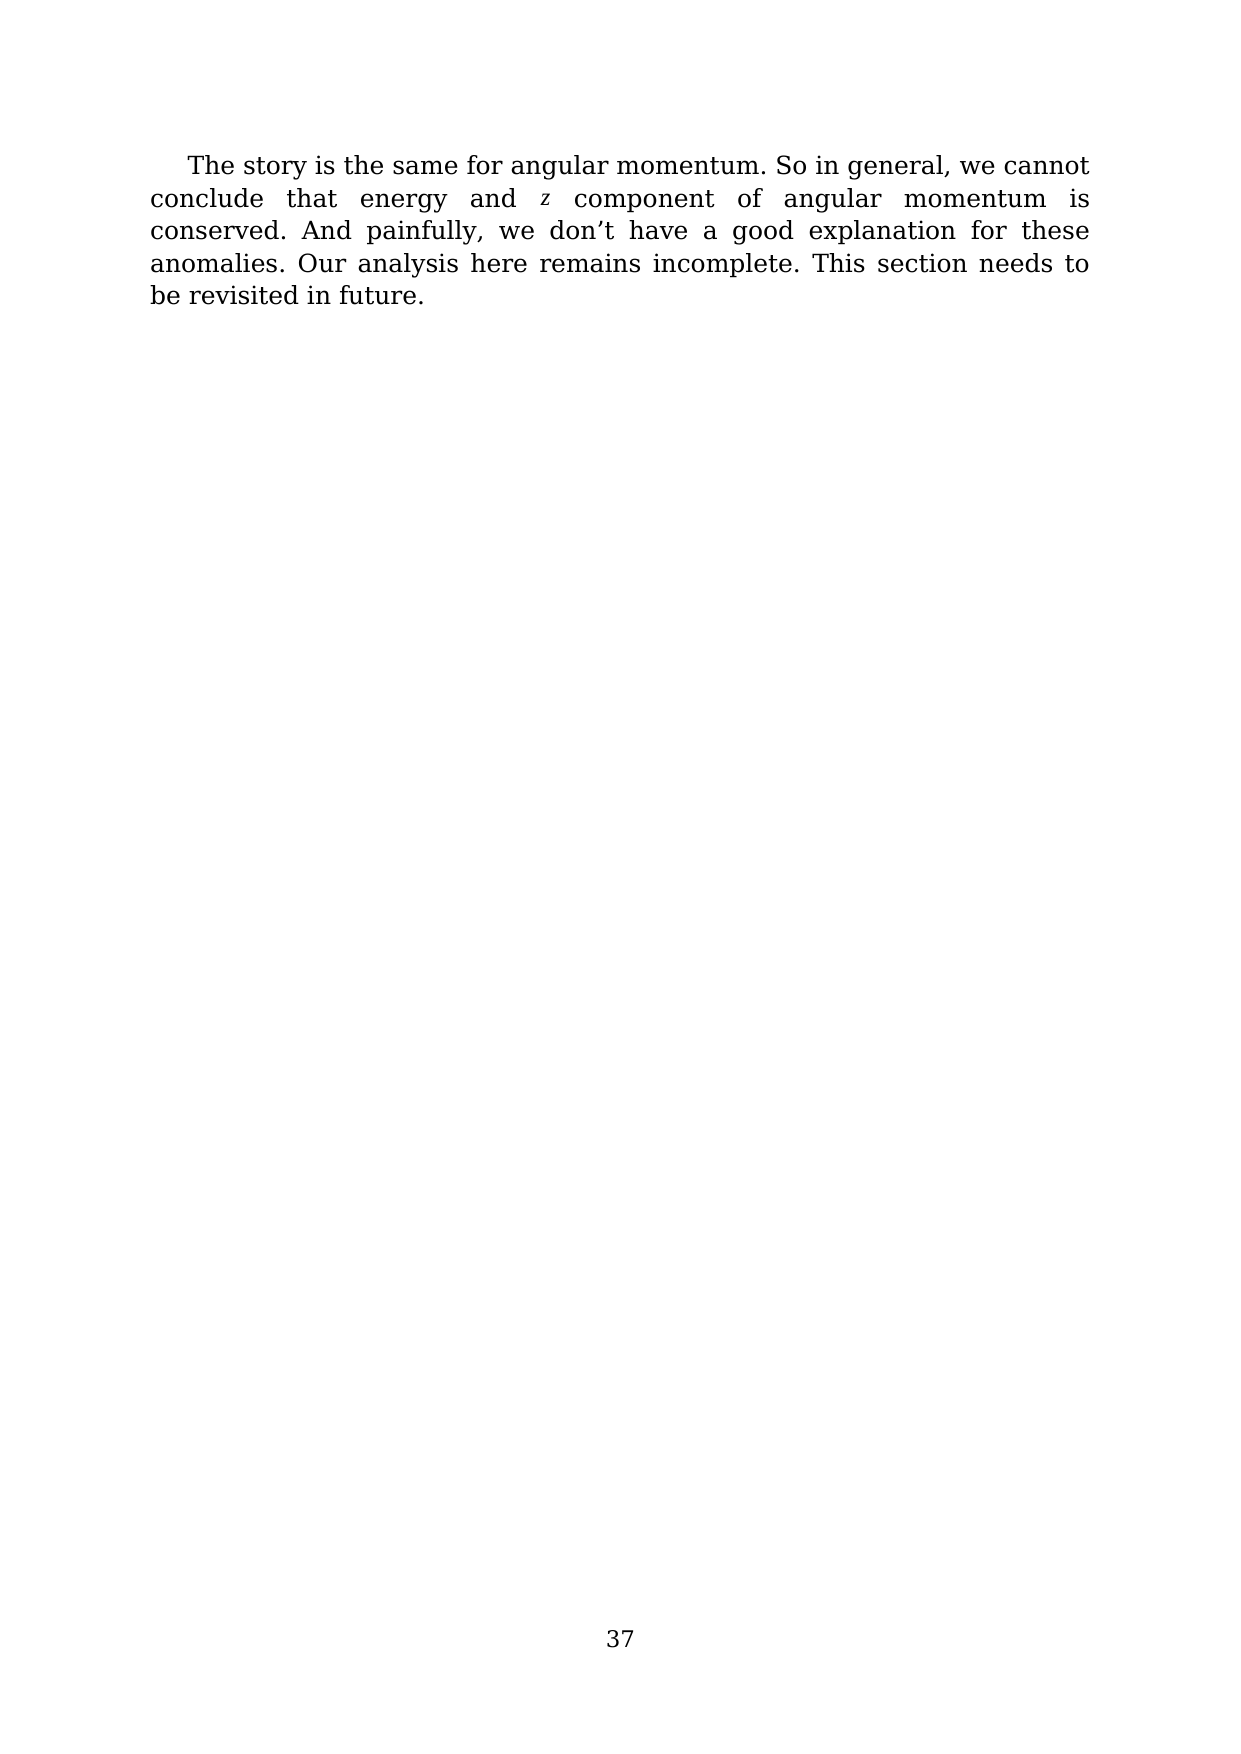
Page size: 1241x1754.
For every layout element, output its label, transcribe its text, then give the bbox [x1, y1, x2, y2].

text The story is the same for angular momentum. So in general, we cannot conclude that energy and component of angular momentum is conserved. And painfully, we don’t have a good explanation for these anomalies. Our analysis here remains incomplete. This section needs to be revisited in future. [150, 150, 1090, 309]
